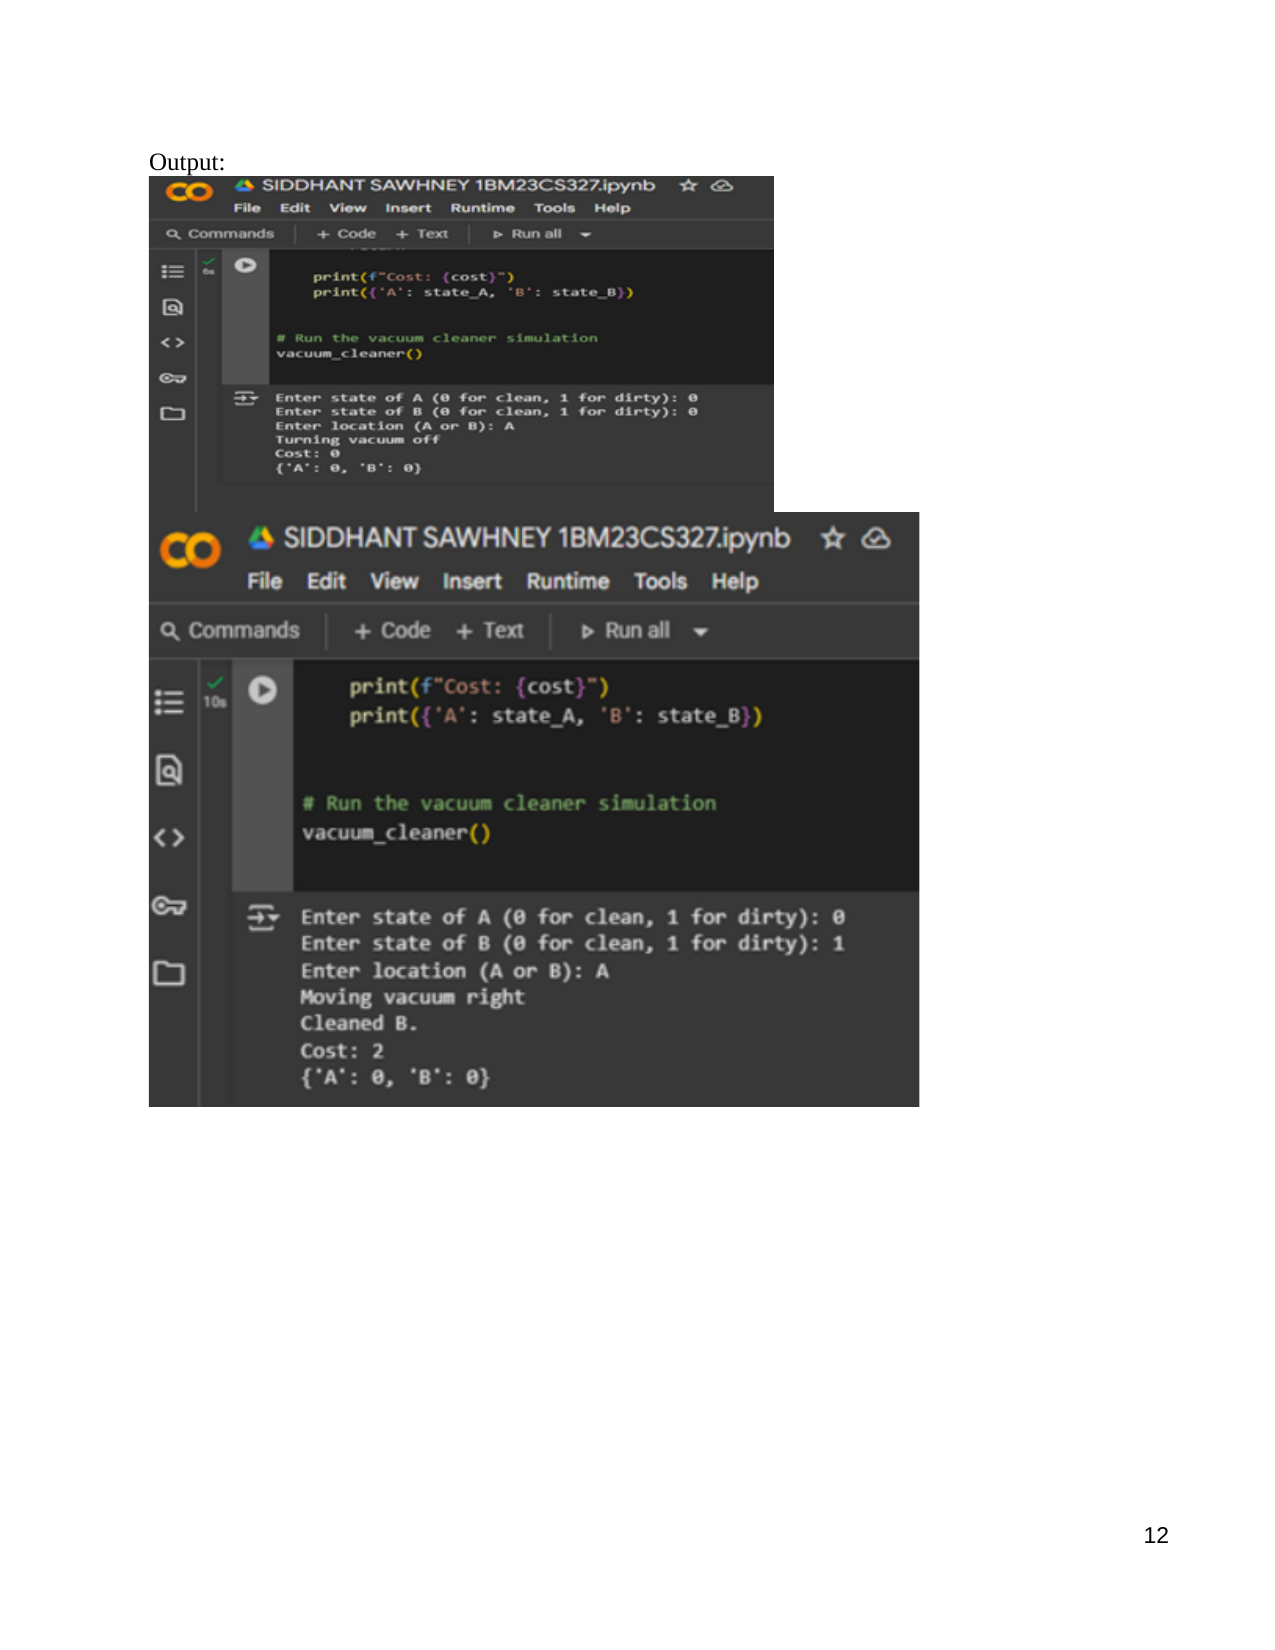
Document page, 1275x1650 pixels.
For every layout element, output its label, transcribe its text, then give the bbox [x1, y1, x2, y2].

picture [148, 176, 920, 1107]
text Output: [149, 147, 1169, 176]
